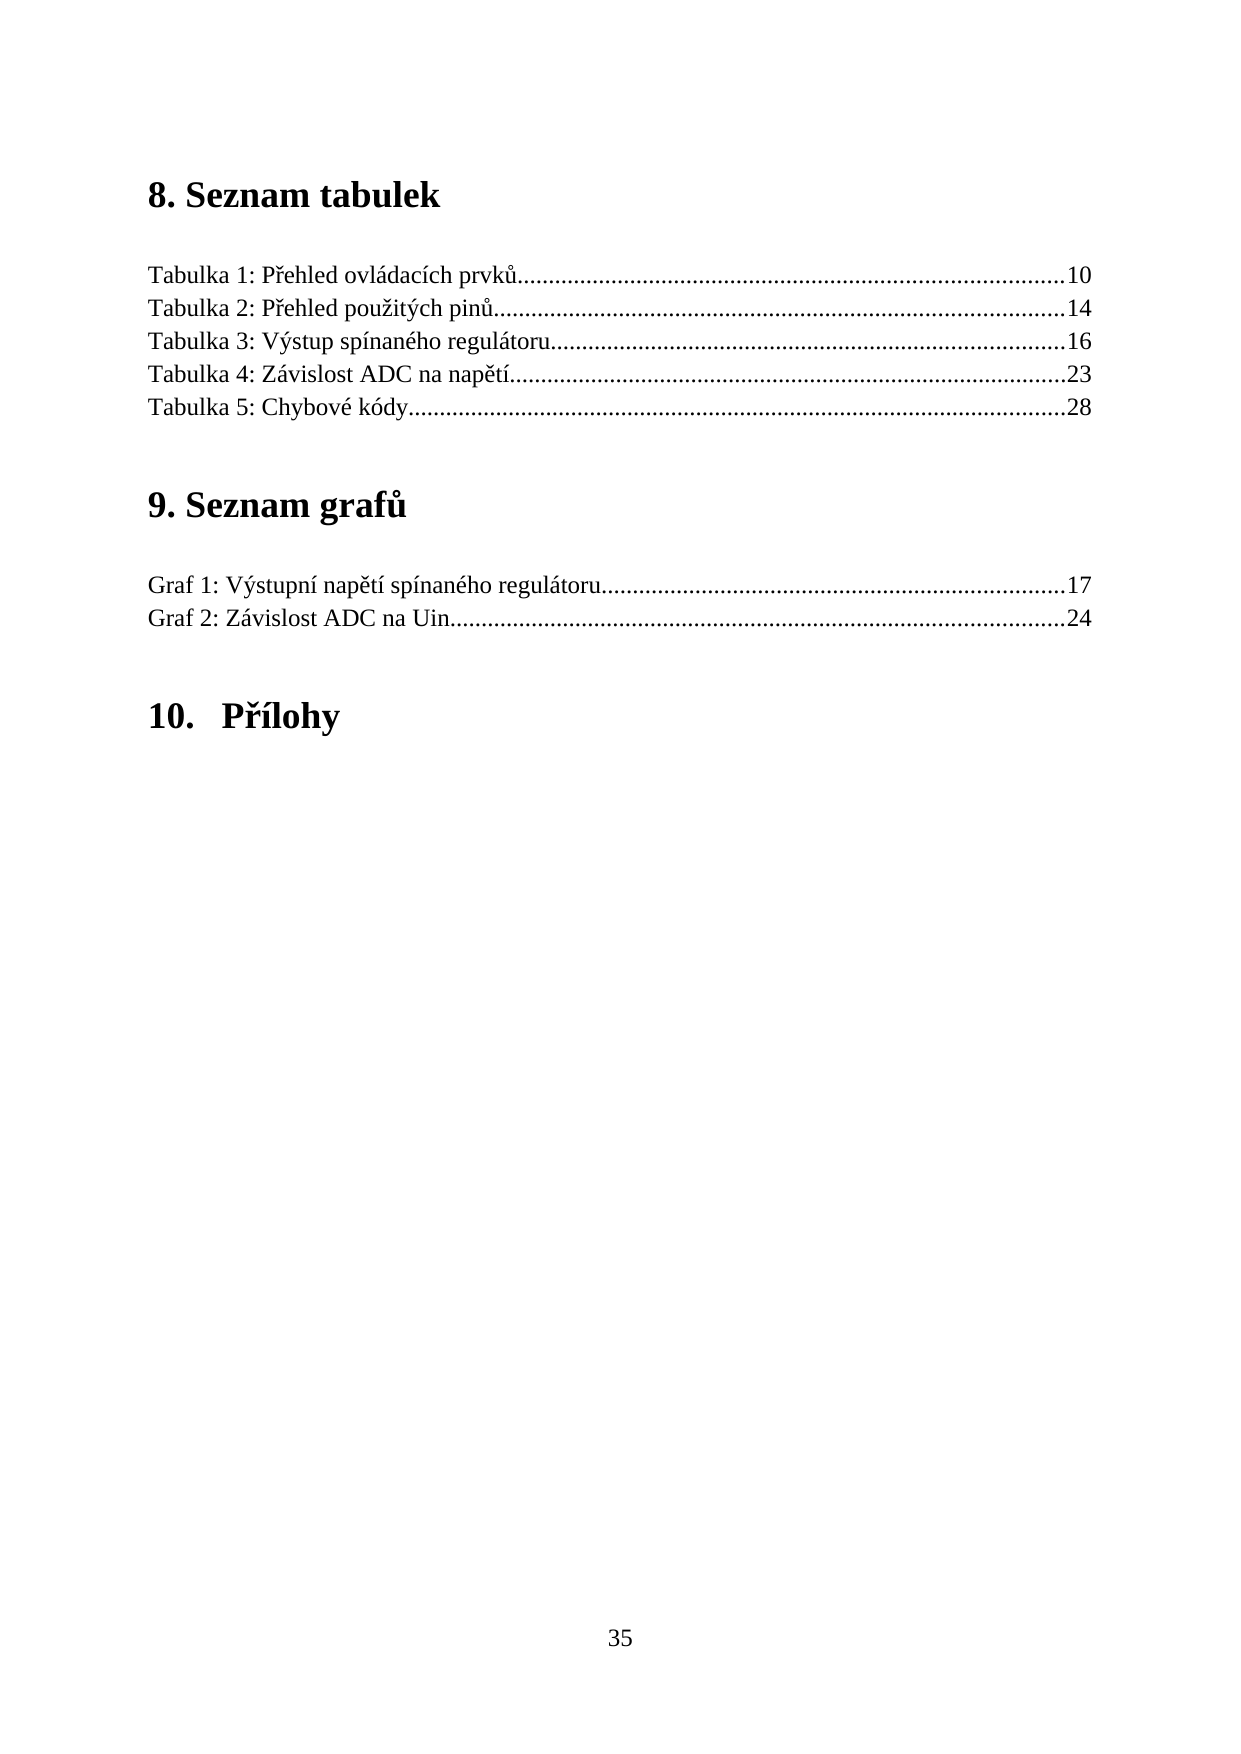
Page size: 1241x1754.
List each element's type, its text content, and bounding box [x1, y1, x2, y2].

subtitle Přílohy [148, 694, 1093, 737]
text Tabulka 1: Přehled ovládacích prvků 10 [148, 260, 1093, 288]
subtitle Seznam grafů [148, 483, 1093, 526]
text Tabulka 4: Závislost ADC na napětí 23 [148, 359, 1093, 387]
text Tabulka 3: Výstup spínaného regulátoru 16 [148, 326, 1093, 354]
text Graf 1: Výstupní napětí spínaného regulátoru 17 [148, 570, 1093, 599]
text Tabulka 5: Chybové kódy 28 [148, 392, 1093, 421]
text Graf 2: Závislost ADC na Uin 24 [148, 603, 1093, 632]
text Tabulka 2: Přehled použitých pinů 14 [148, 293, 1093, 321]
subtitle Seznam tabulek [148, 173, 1093, 216]
